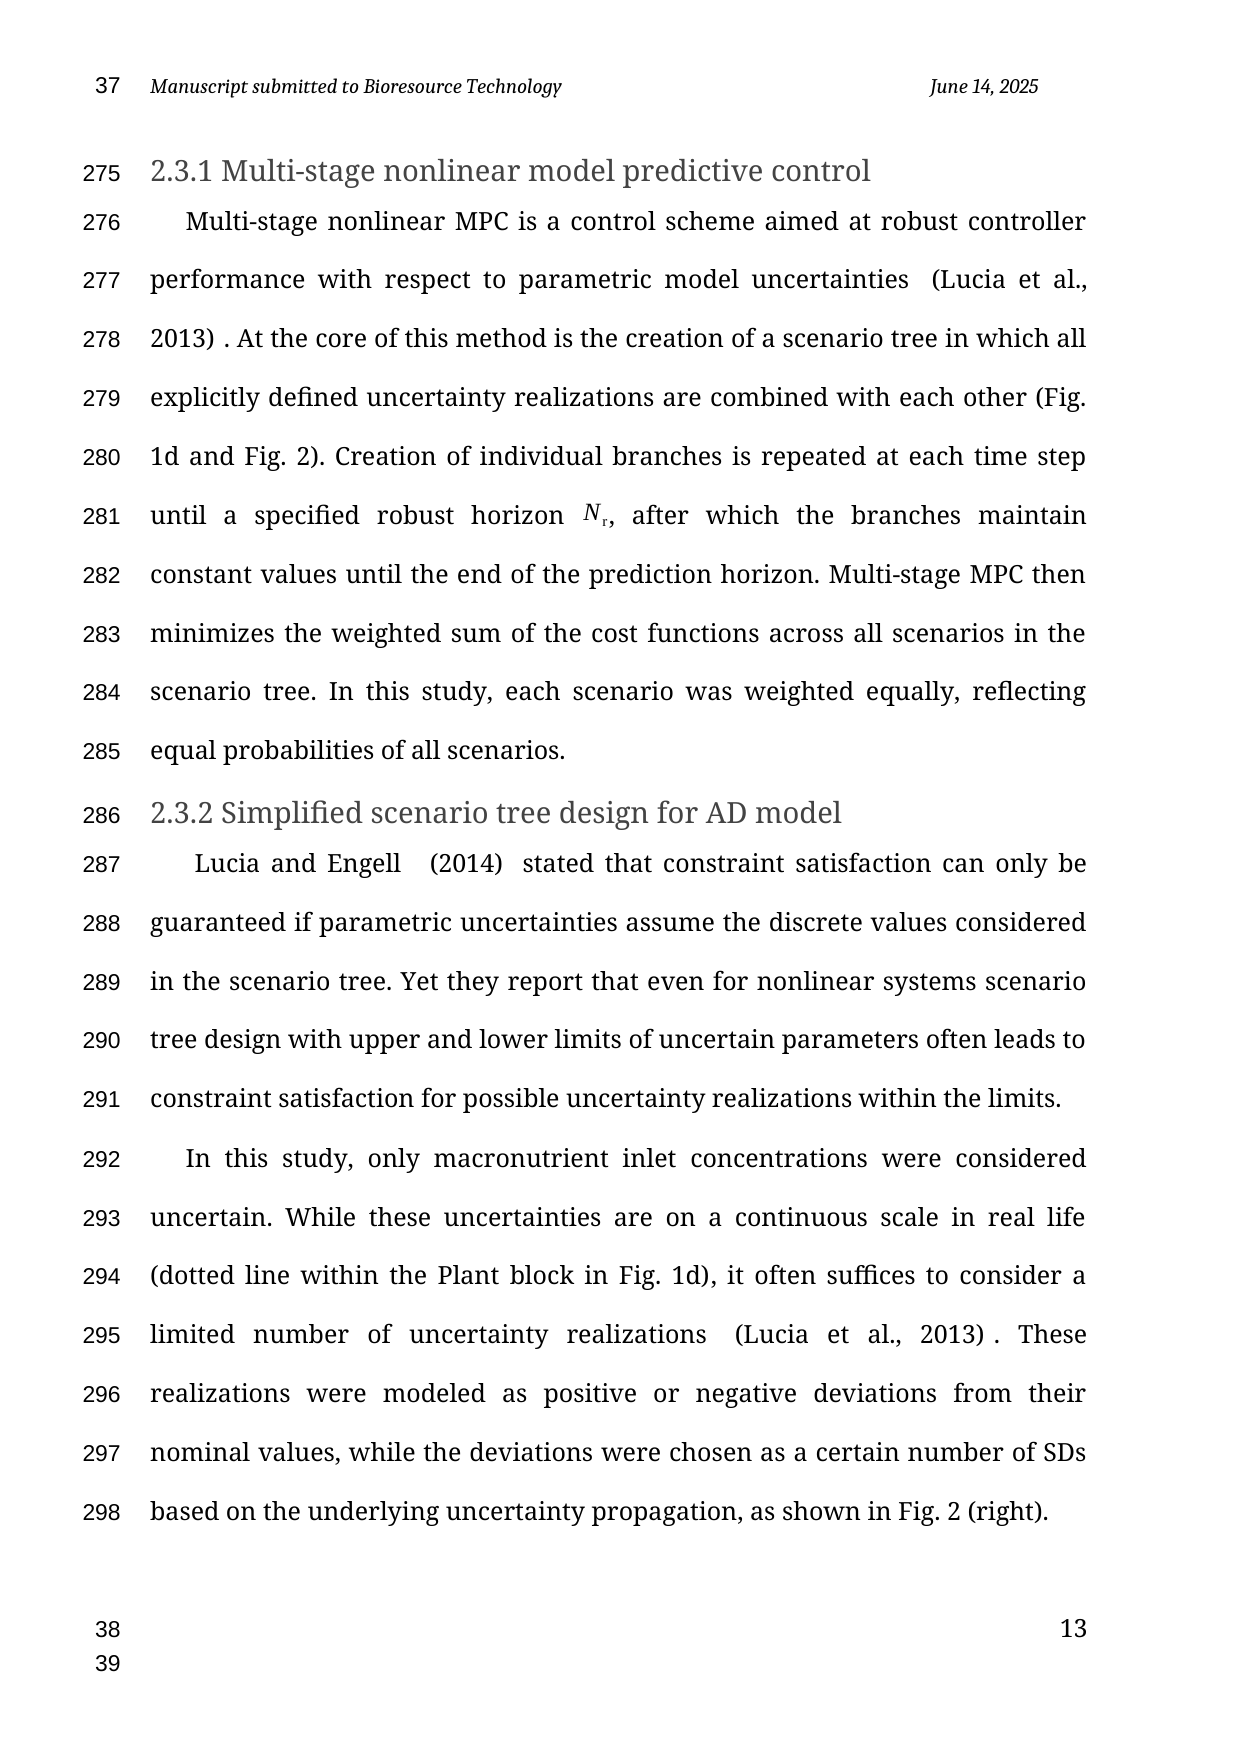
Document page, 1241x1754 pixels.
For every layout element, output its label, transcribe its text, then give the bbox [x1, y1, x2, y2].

subtitle 2.3.1 Multi-stage nonlinear model predictive control [150, 150, 1090, 190]
text stated that constraint satisfaction can only be guaranteed if parametric uncertainties assume the discrete values considered in the scenario tree. Yet they report that even for nonlinear systems scenario tree design with upper and lower limits of uncertain parameters often leads to constraint satisfaction for possible uncertainty realizations within the limits. [150, 846, 1087, 1115]
text Multi-stage nonlinear MPC is a control scheme aimed at robust controller performance with respect to parametric model uncertainties . At the core of this method is the creation of a scenario tree in which all explicitly defined uncertainty realizations are combined with each other (Fig. 1d and Fig. 2). Creation of individual branches is repeated at each time step until a specified robust horizon , after which the branches maintain constant values until the end of the prediction horizon. Multi-stage MPC then minimizes the weighted sum of the cost functions across all scenarios in the scenario tree. In this study, each scenario was weighted equally, reflecting equal probabilities of all scenarios. [150, 203, 1087, 767]
subtitle 2.3.2 Simplified scenario tree design for AD model [150, 792, 1090, 832]
text In this study, only macronutrient inlet concentrations were considered uncertain. While these uncertainties are on a continuous scale in real life (dotted line within the Plant block in Fig. 1d), it often suffices to consider a limited number of uncertainty realizations . These realizations were modeled as positive or negative deviations from their nominal values, while the deviations were chosen as a certain number of SDs based on the underlying uncertainty propagation, as shown in Fig. 2 (right). [150, 1140, 1087, 1527]
